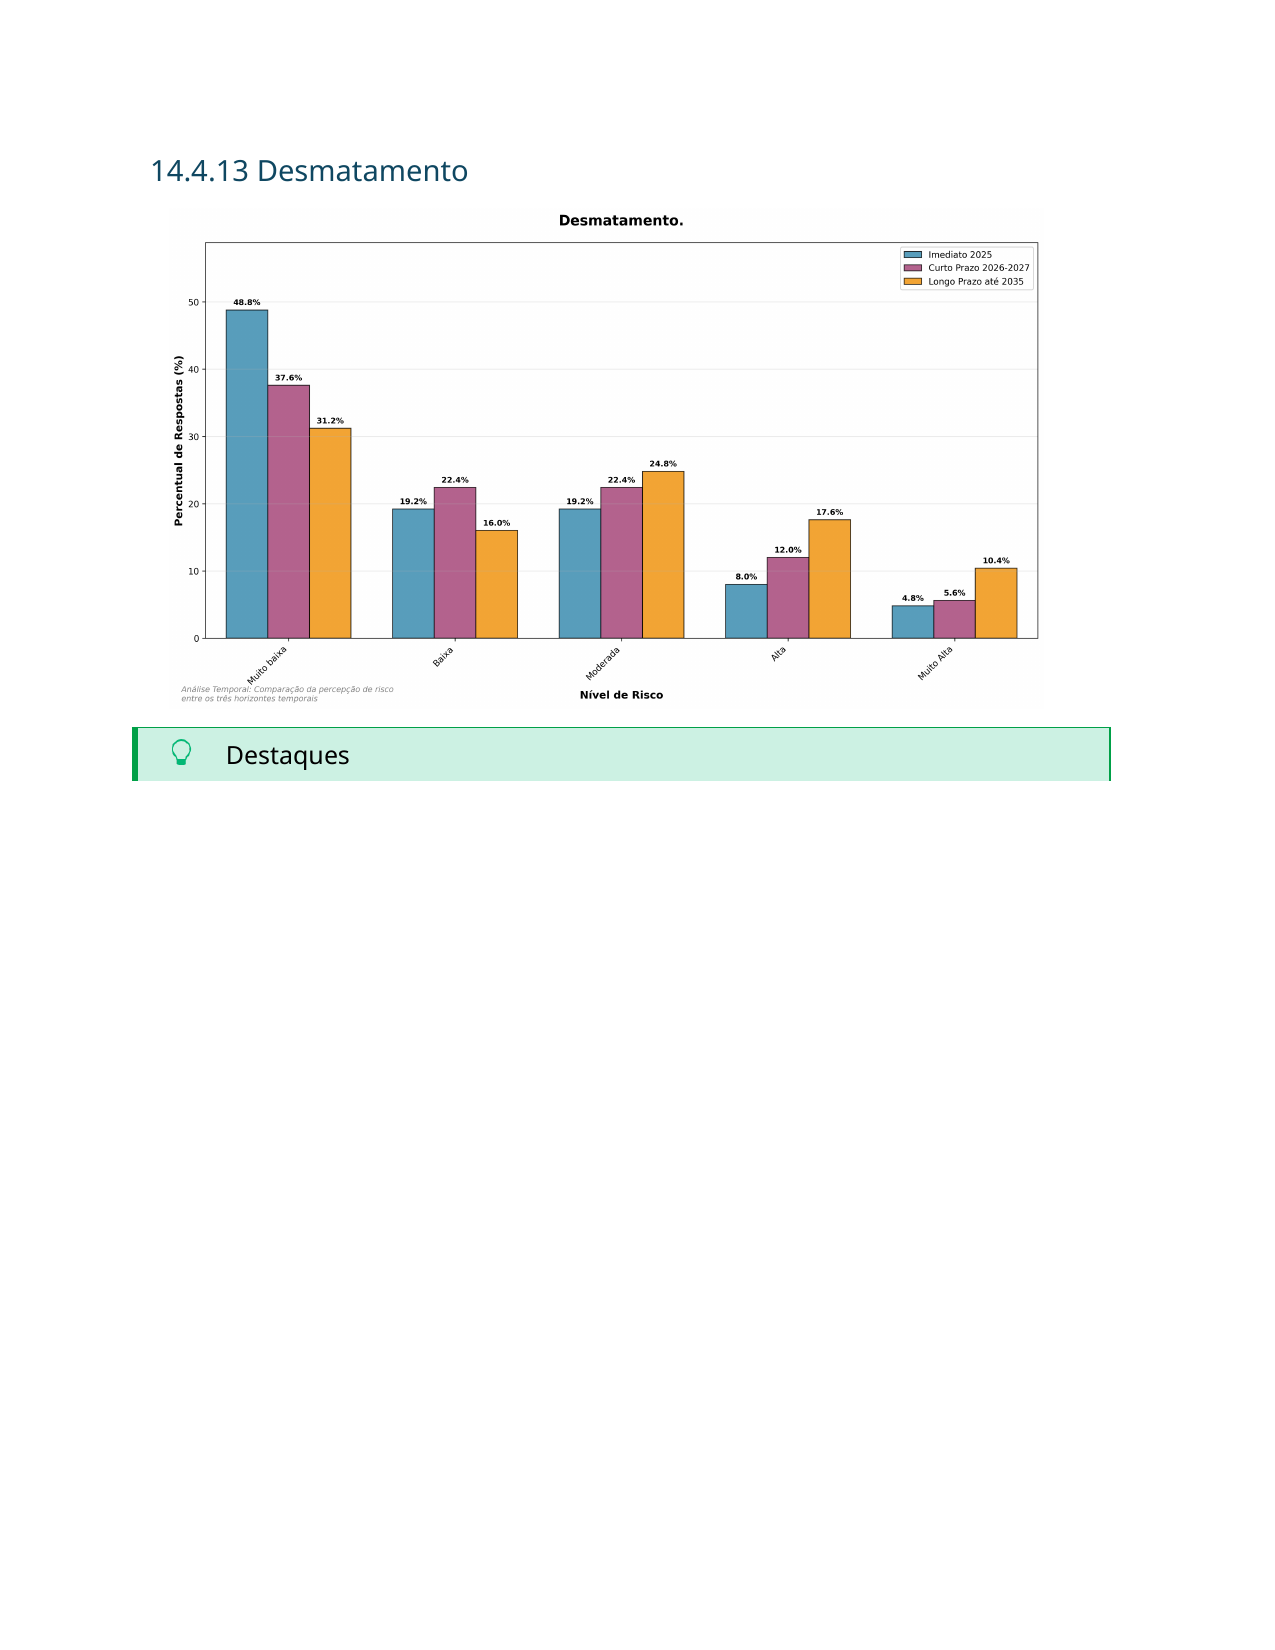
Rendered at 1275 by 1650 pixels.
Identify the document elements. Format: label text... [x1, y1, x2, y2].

subtitle 14.4.13 Desmatamento [150, 150, 1125, 190]
picture [168, 739, 194, 765]
picture [168, 208, 1044, 709]
table_header Destaques [138, 728, 1109, 781]
